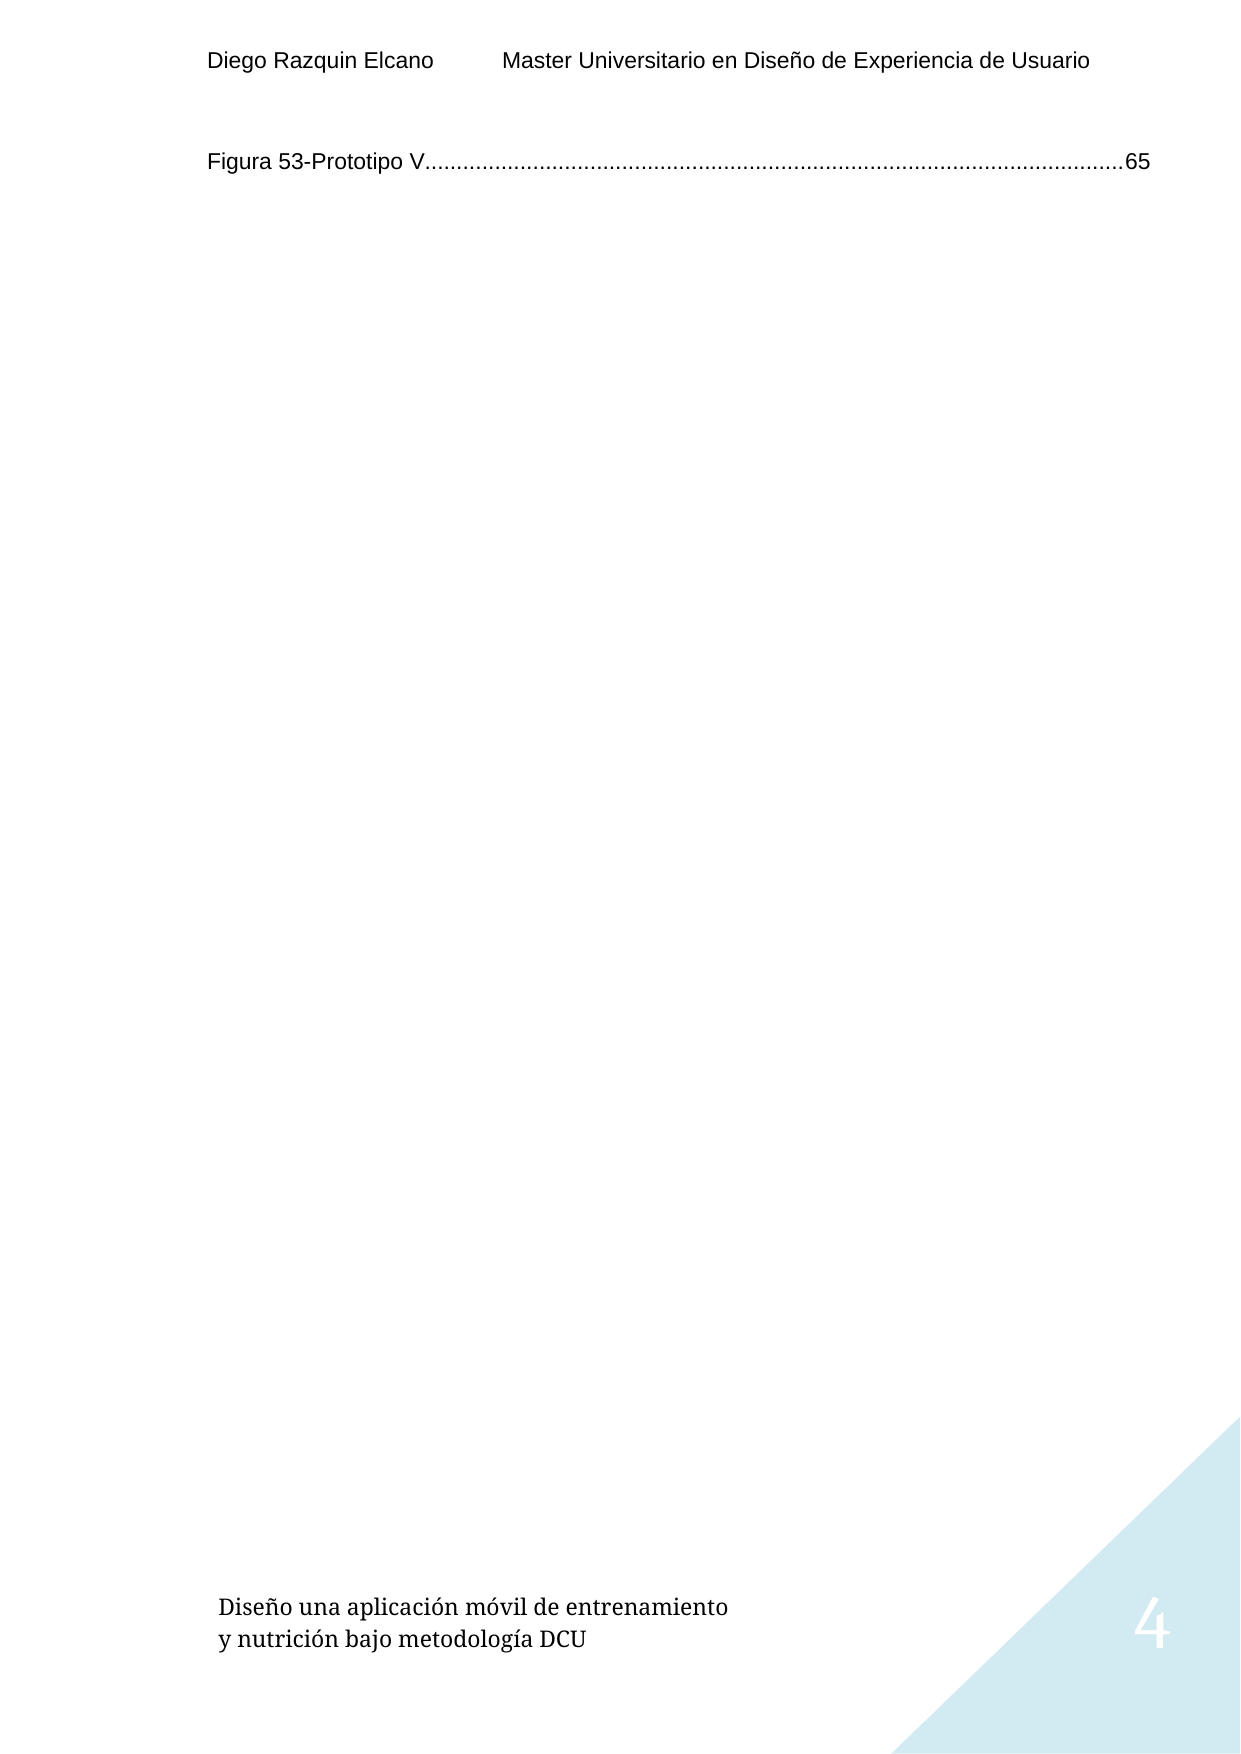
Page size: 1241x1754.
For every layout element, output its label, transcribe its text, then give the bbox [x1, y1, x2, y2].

text Figura 53-Prototipo V 65 [207, 148, 1152, 174]
